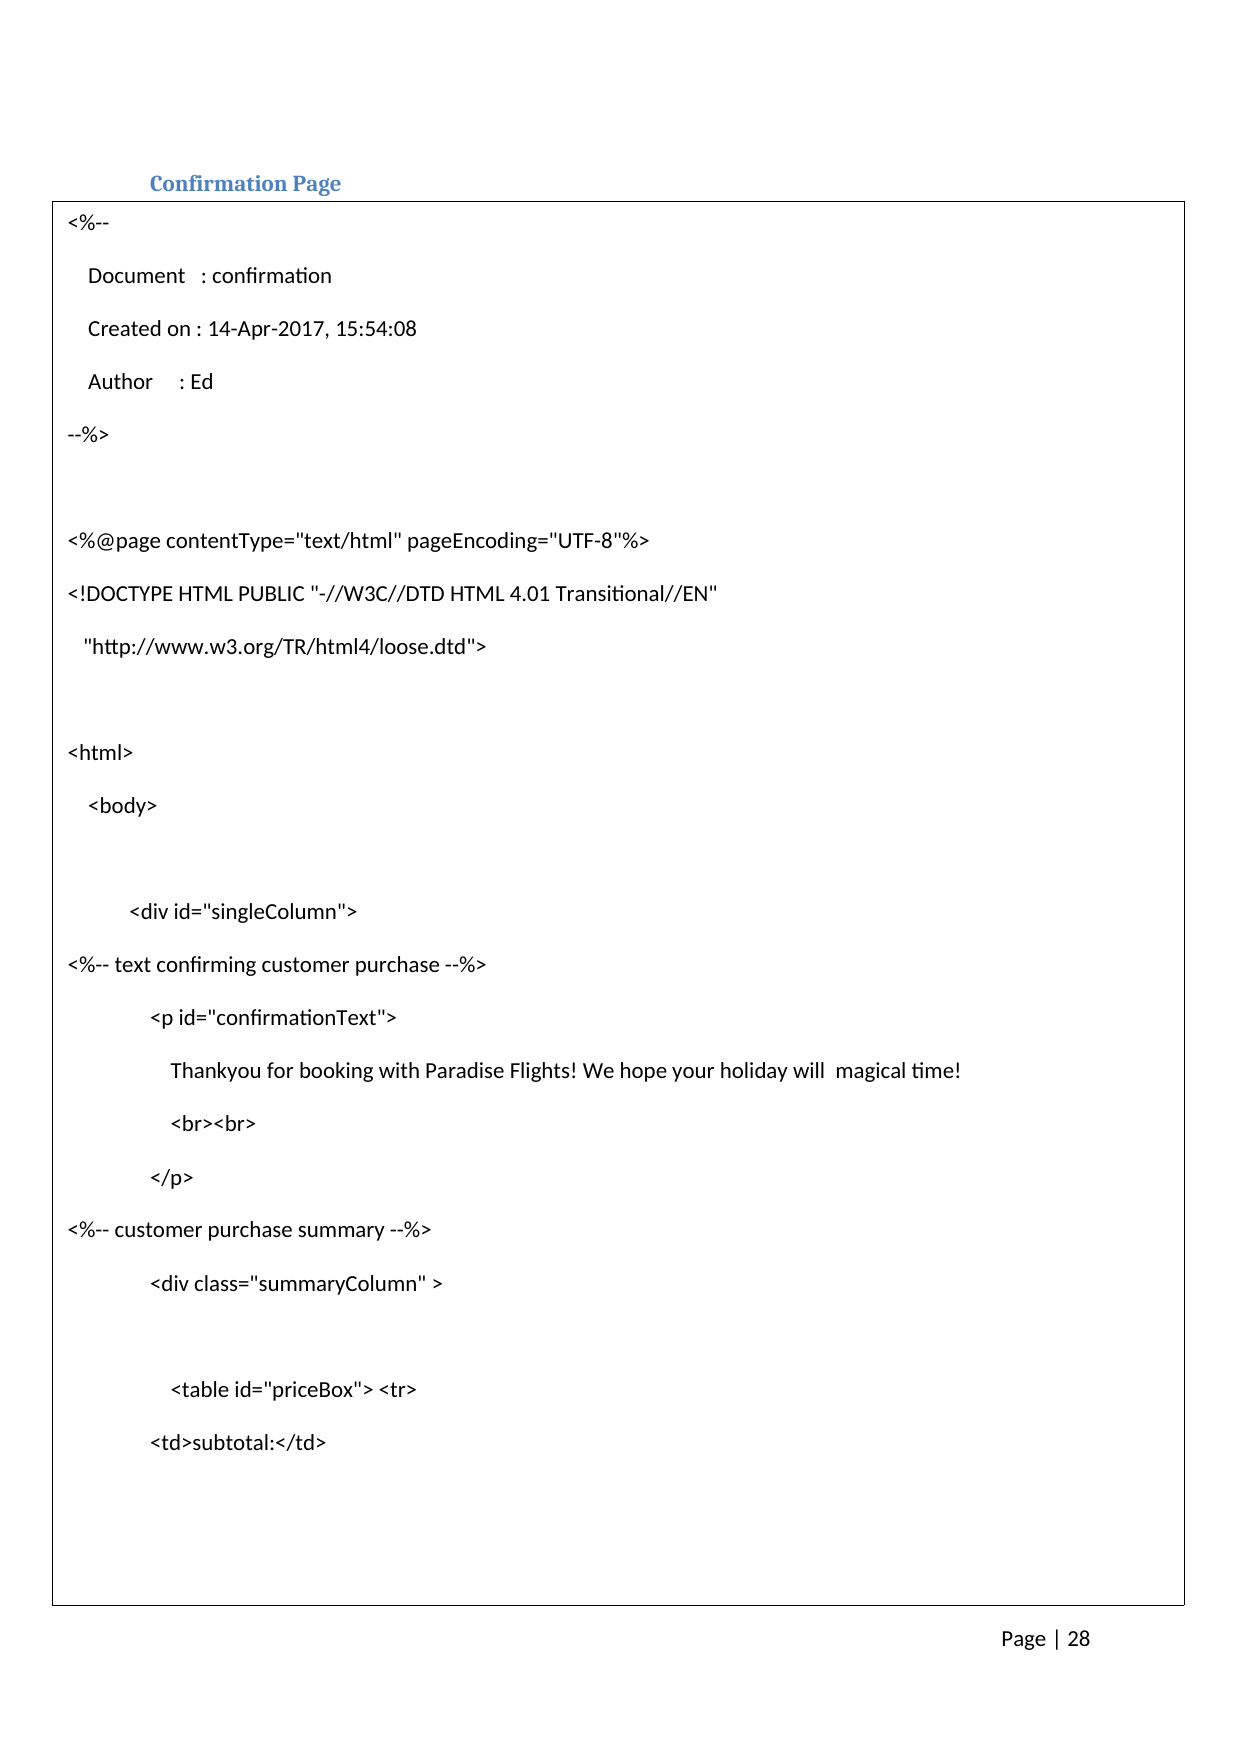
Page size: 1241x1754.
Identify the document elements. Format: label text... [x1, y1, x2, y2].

subtitle Confirmation Page [150, 171, 1090, 197]
